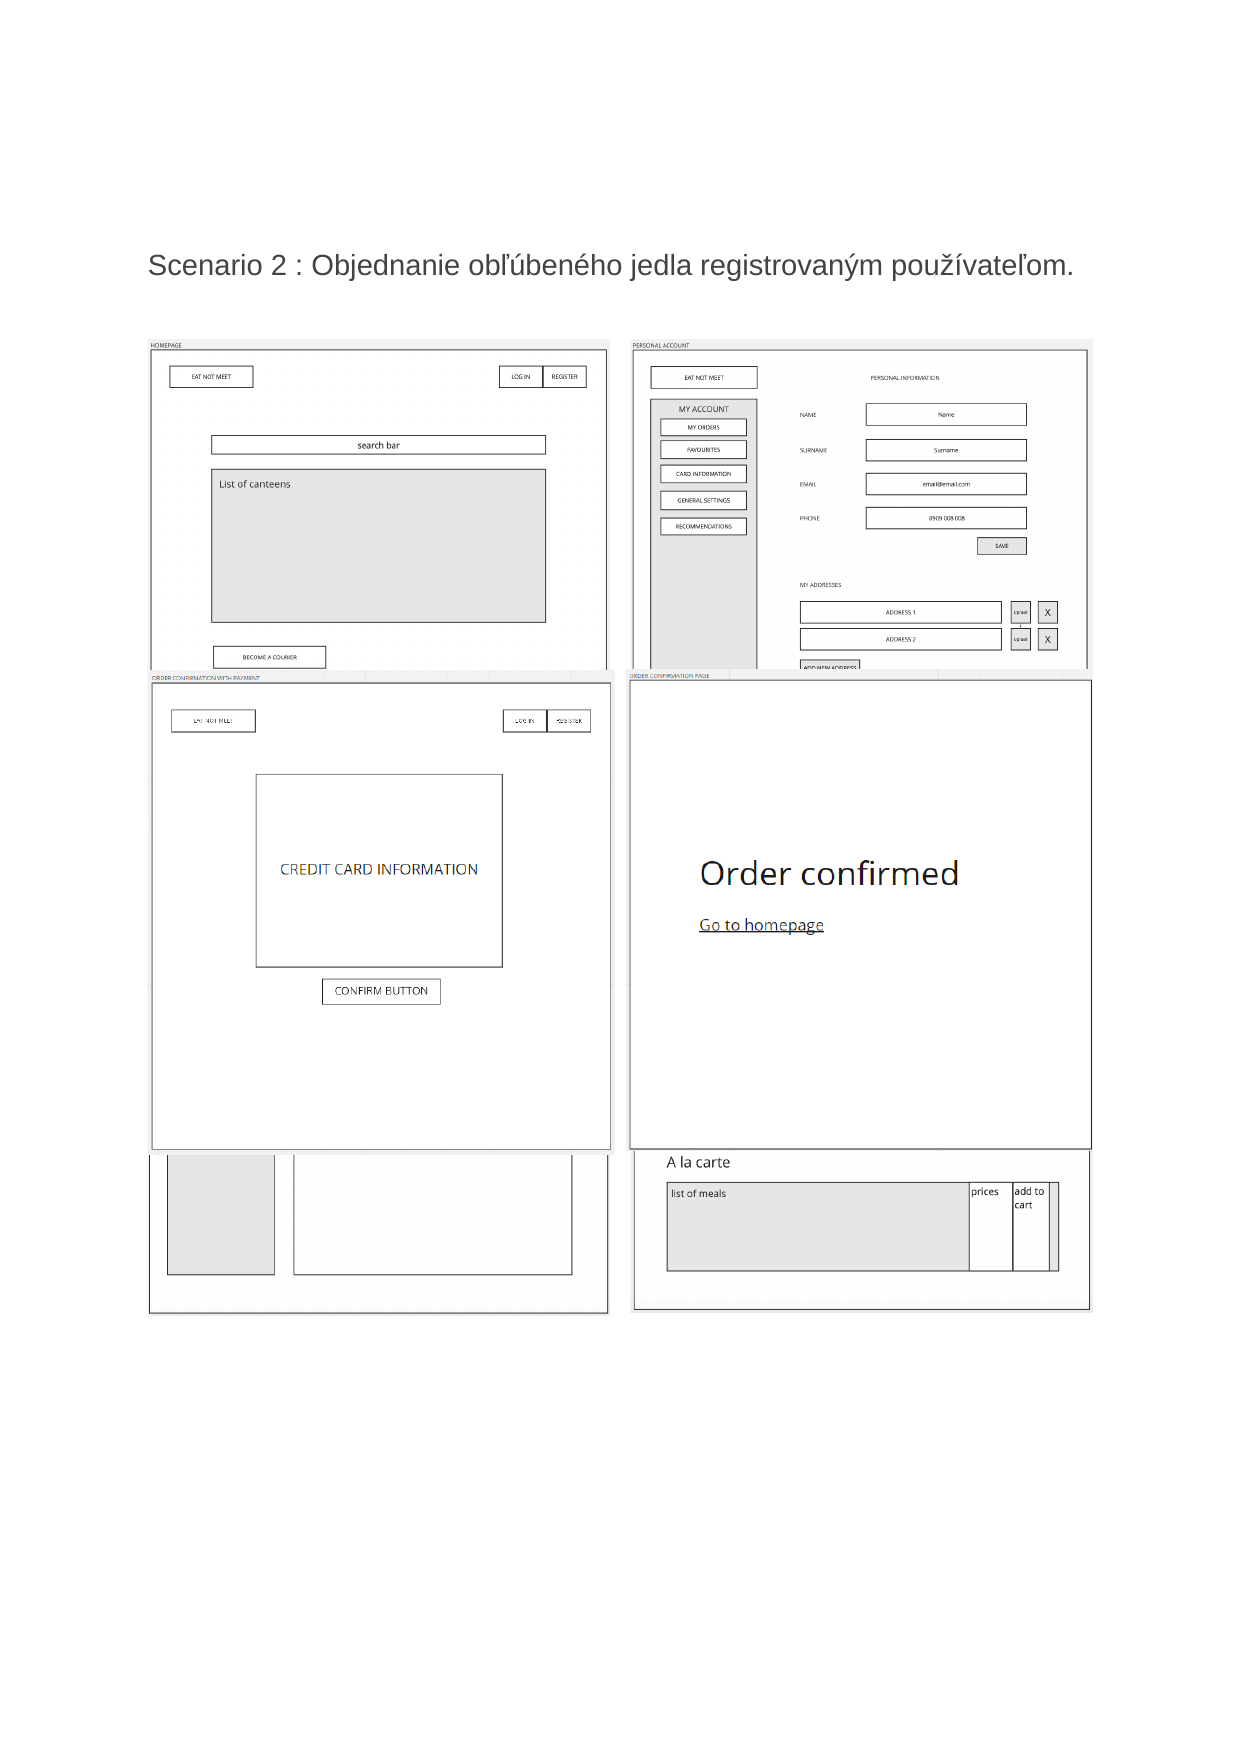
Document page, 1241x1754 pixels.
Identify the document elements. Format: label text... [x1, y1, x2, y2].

subtitle Scenario 2 : Objednanie obľúbeného jedla registrovaným používateľom. [148, 248, 1093, 281]
picture [147, 339, 615, 1316]
picture [625, 339, 1093, 1313]
